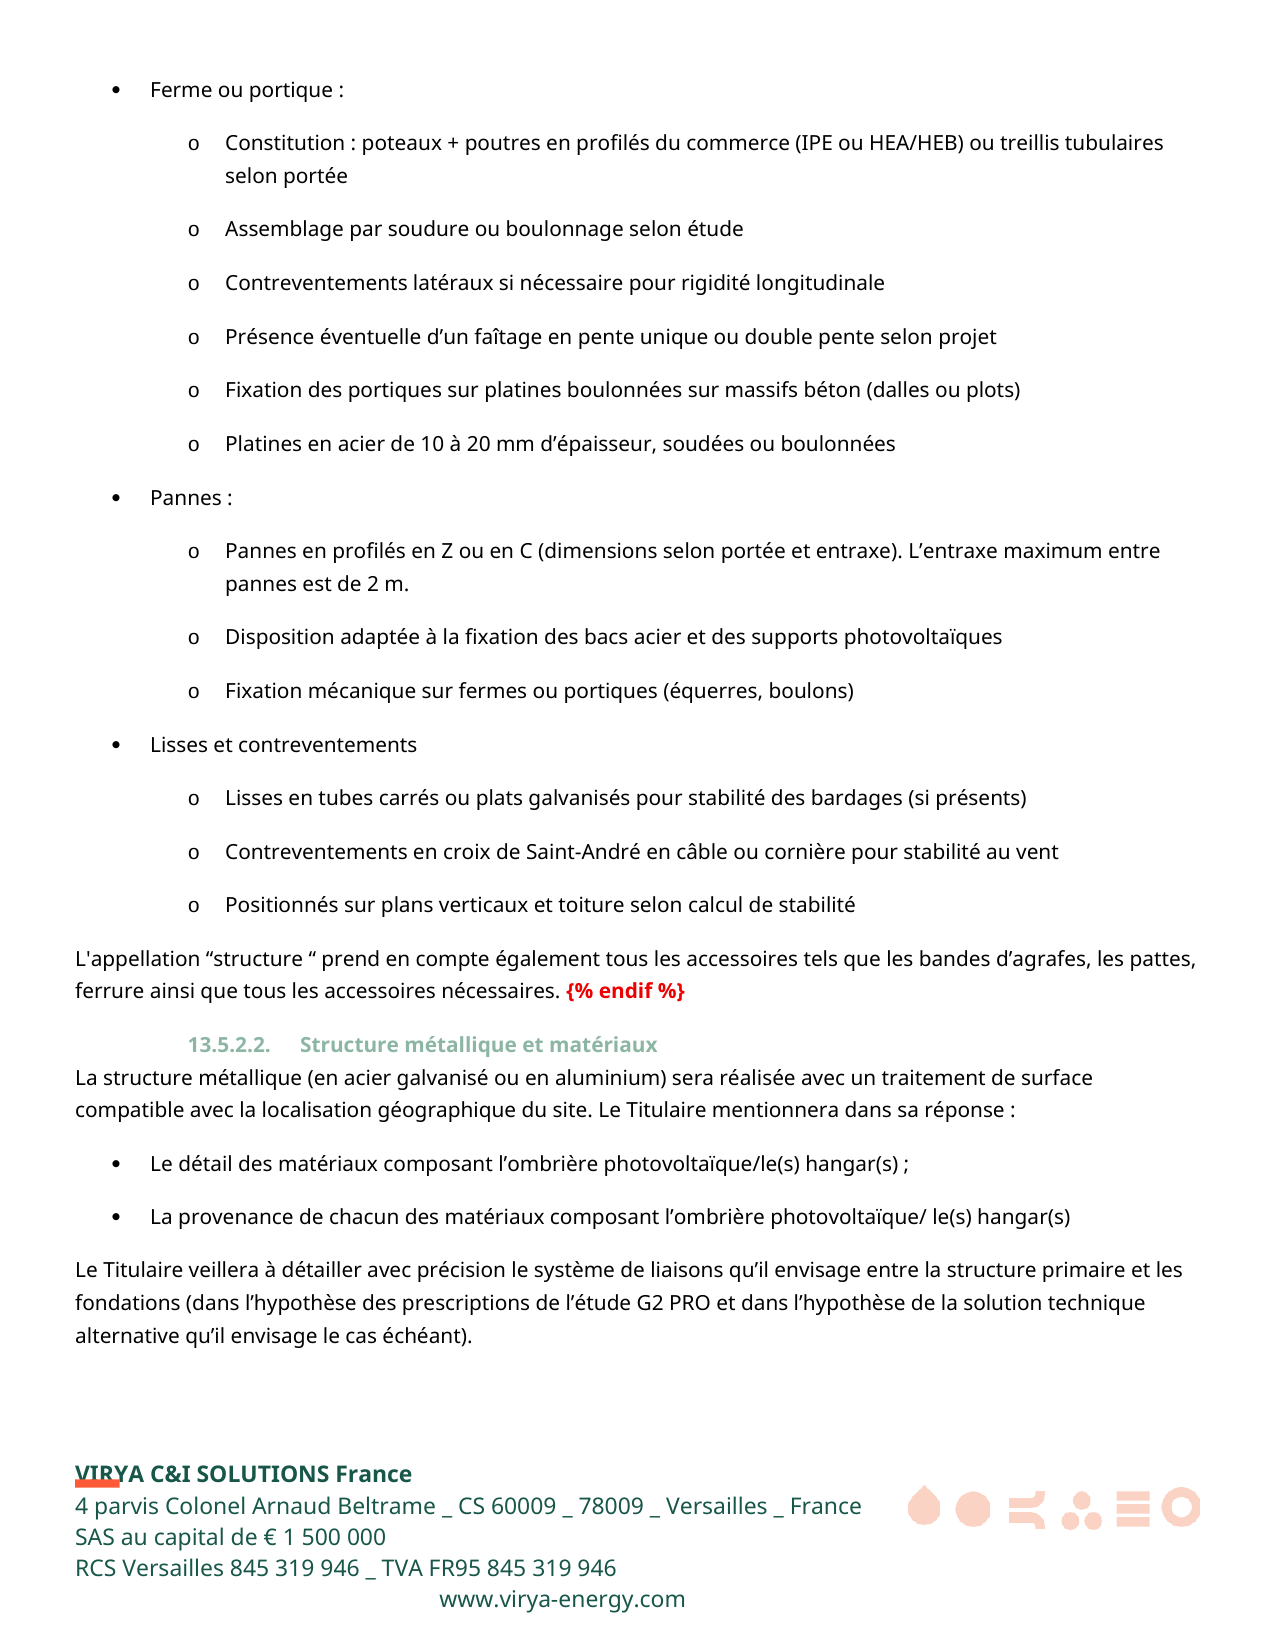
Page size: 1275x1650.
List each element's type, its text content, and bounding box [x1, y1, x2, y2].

subtitle Disposition adaptée à la fixation des bacs acier et des supports photovoltaïques [187, 622, 1200, 651]
subtitle Le Titulaire veillera à détailler avec précision le système de liaisons qu’il envisage entre la structure primaire et les fondations (dans l’hypothèse des prescriptions de l’étude G2 PRO et dans l’hypothèse de la solution technique alternative qu’il envisage le cas échéant). [75, 1256, 1200, 1349]
picture [907, 1485, 940, 1525]
subtitle Ferme ou portique : [112, 75, 1200, 103]
subtitle Fixation des portiques sur platines boulonnées sur massifs béton (dalles ou plots) [187, 376, 1200, 404]
subtitle L'appellation “structure “ prend en compte également tous les accessoires tels que les bandes d’agrafes, les pattes, ferrure ainsi que tous les accessoires nécessaires. {% endif %} [75, 944, 1200, 1005]
subtitle Le détail des matériaux composant l’ombrière photovoltaïque/le(s) hangar(s) ; [112, 1149, 1200, 1177]
subtitle La provenance de chacun des matériaux composant l’ombrière photovoltaïque/ le(s) hangar(s) [112, 1202, 1200, 1231]
subtitle Structure métallique et matériaux [187, 1030, 1200, 1058]
subtitle Lisses et contreventements [112, 730, 1200, 758]
subtitle Lisses en tubes carrés ou plats galvanisés pour stabilité des bardages (si présents) [187, 783, 1200, 812]
subtitle Pannes : [112, 483, 1200, 511]
subtitle Assemblage par soudure ou boulonnage selon étude [187, 214, 1200, 243]
subtitle Pannes en profilés en Z ou en C (dimensions selon portée et entraxe). L’entraxe maximum entre pannes est de 2 m. [187, 536, 1200, 597]
subtitle Contreventements en croix de Saint-André en câble ou cornière pour stabilité au vent [187, 837, 1200, 865]
subtitle Platines en acier de 10 à 20 mm d’épaisseur, soudées ou boulonnées [187, 429, 1200, 458]
picture [1061, 1491, 1102, 1530]
picture [1009, 1512, 1045, 1529]
subtitle Fixation mécanique sur fermes ou portiques (équerres, boulons) [187, 676, 1200, 704]
subtitle Présence éventuelle d’un faîtage en pente unique ou double pente selon projet [187, 322, 1200, 350]
subtitle Constitution : poteaux + poutres en profilés du commerce (IPE ou HEA/HEB) ou treillis tubulaires selon portée [187, 128, 1200, 189]
picture [1161, 1487, 1200, 1527]
picture [1009, 1491, 1045, 1508]
subtitle Positionnés sur plans verticaux et toiture selon calcul de stabilité [187, 890, 1200, 919]
subtitle La structure métallique (en acier galvanisé ou en aluminium) sera réalisée avec un traitement de surface compatible avec la localisation géographique du site. Le Titulaire mentionnera dans sa réponse : [75, 1063, 1200, 1124]
picture [955, 1491, 991, 1527]
subtitle Contreventements latéraux si nécessaire pour rigidité longitudinale [187, 268, 1200, 297]
